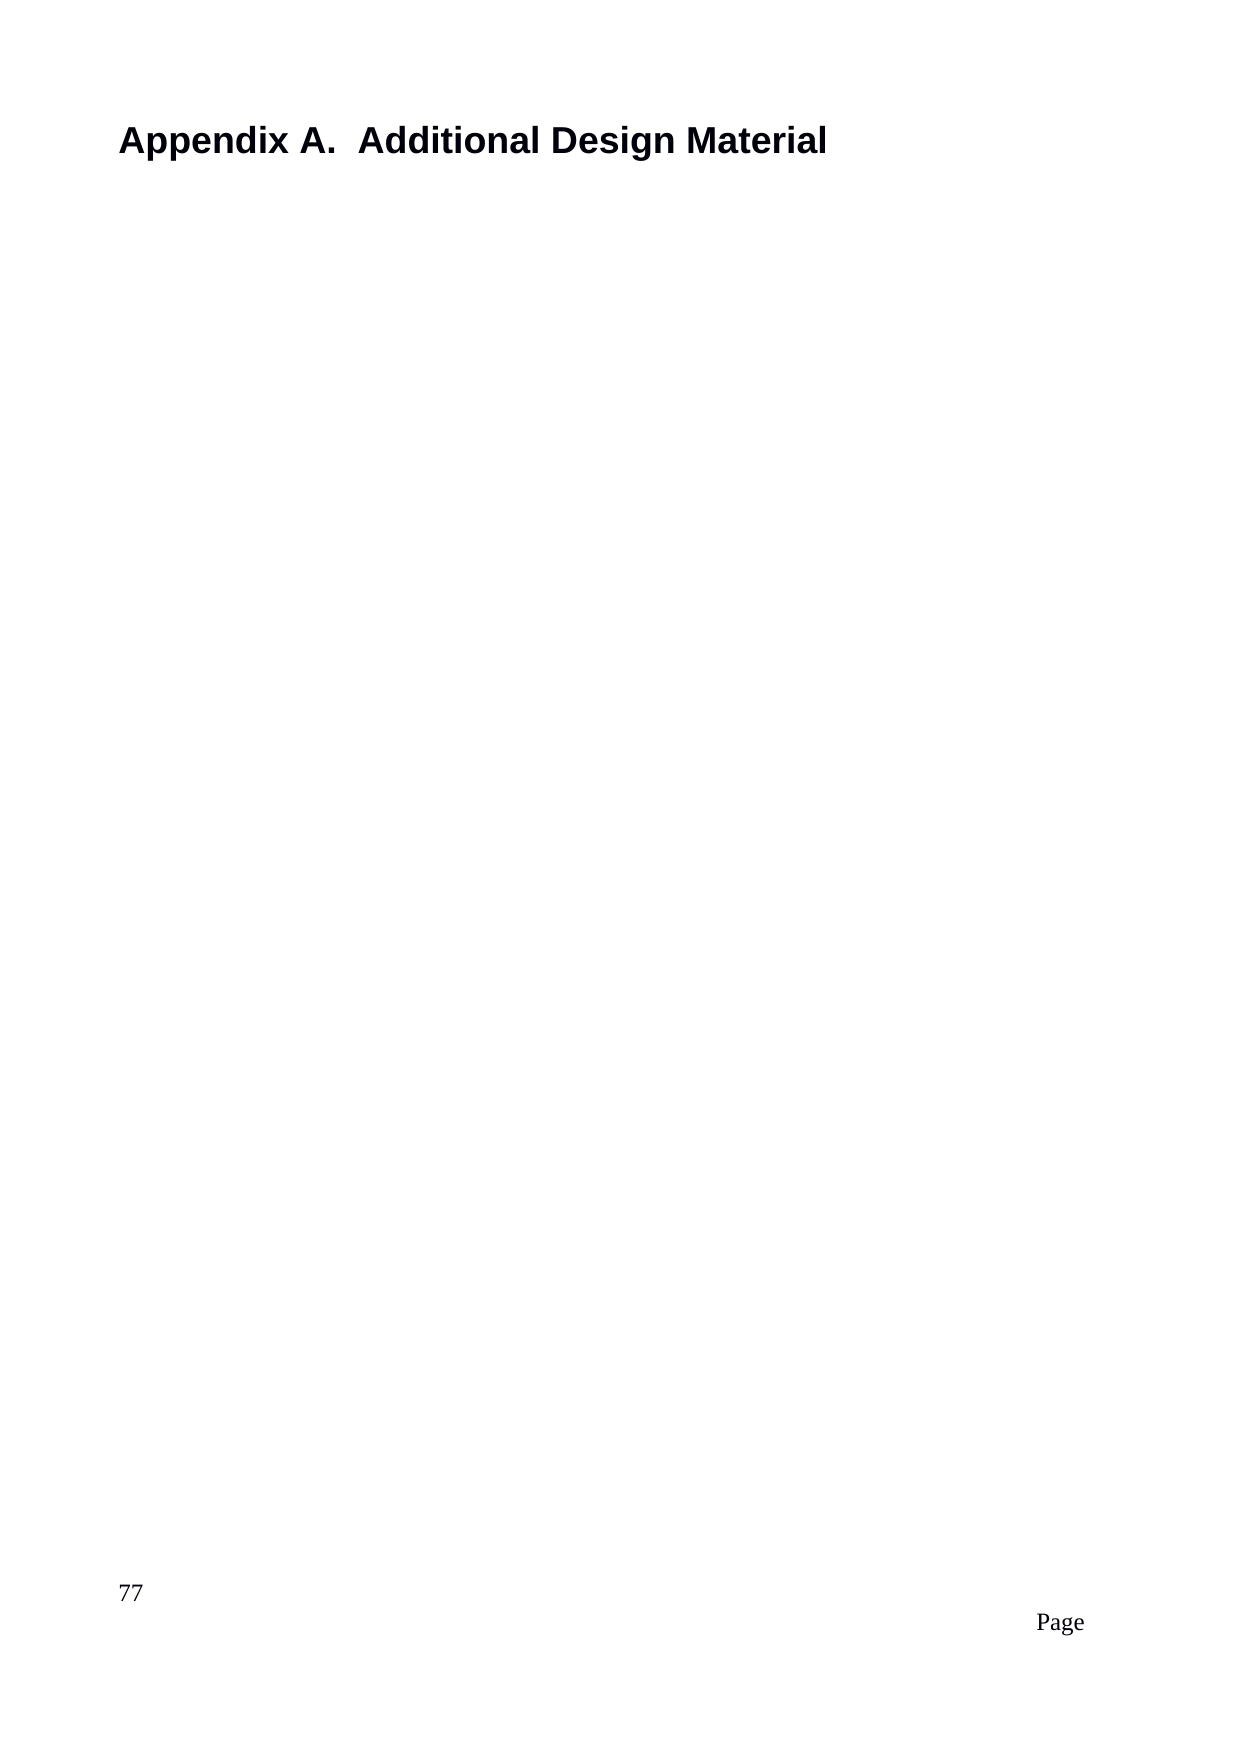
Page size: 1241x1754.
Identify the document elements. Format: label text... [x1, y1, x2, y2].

text Appendix A. Additional Design Material [118, 118, 1122, 161]
